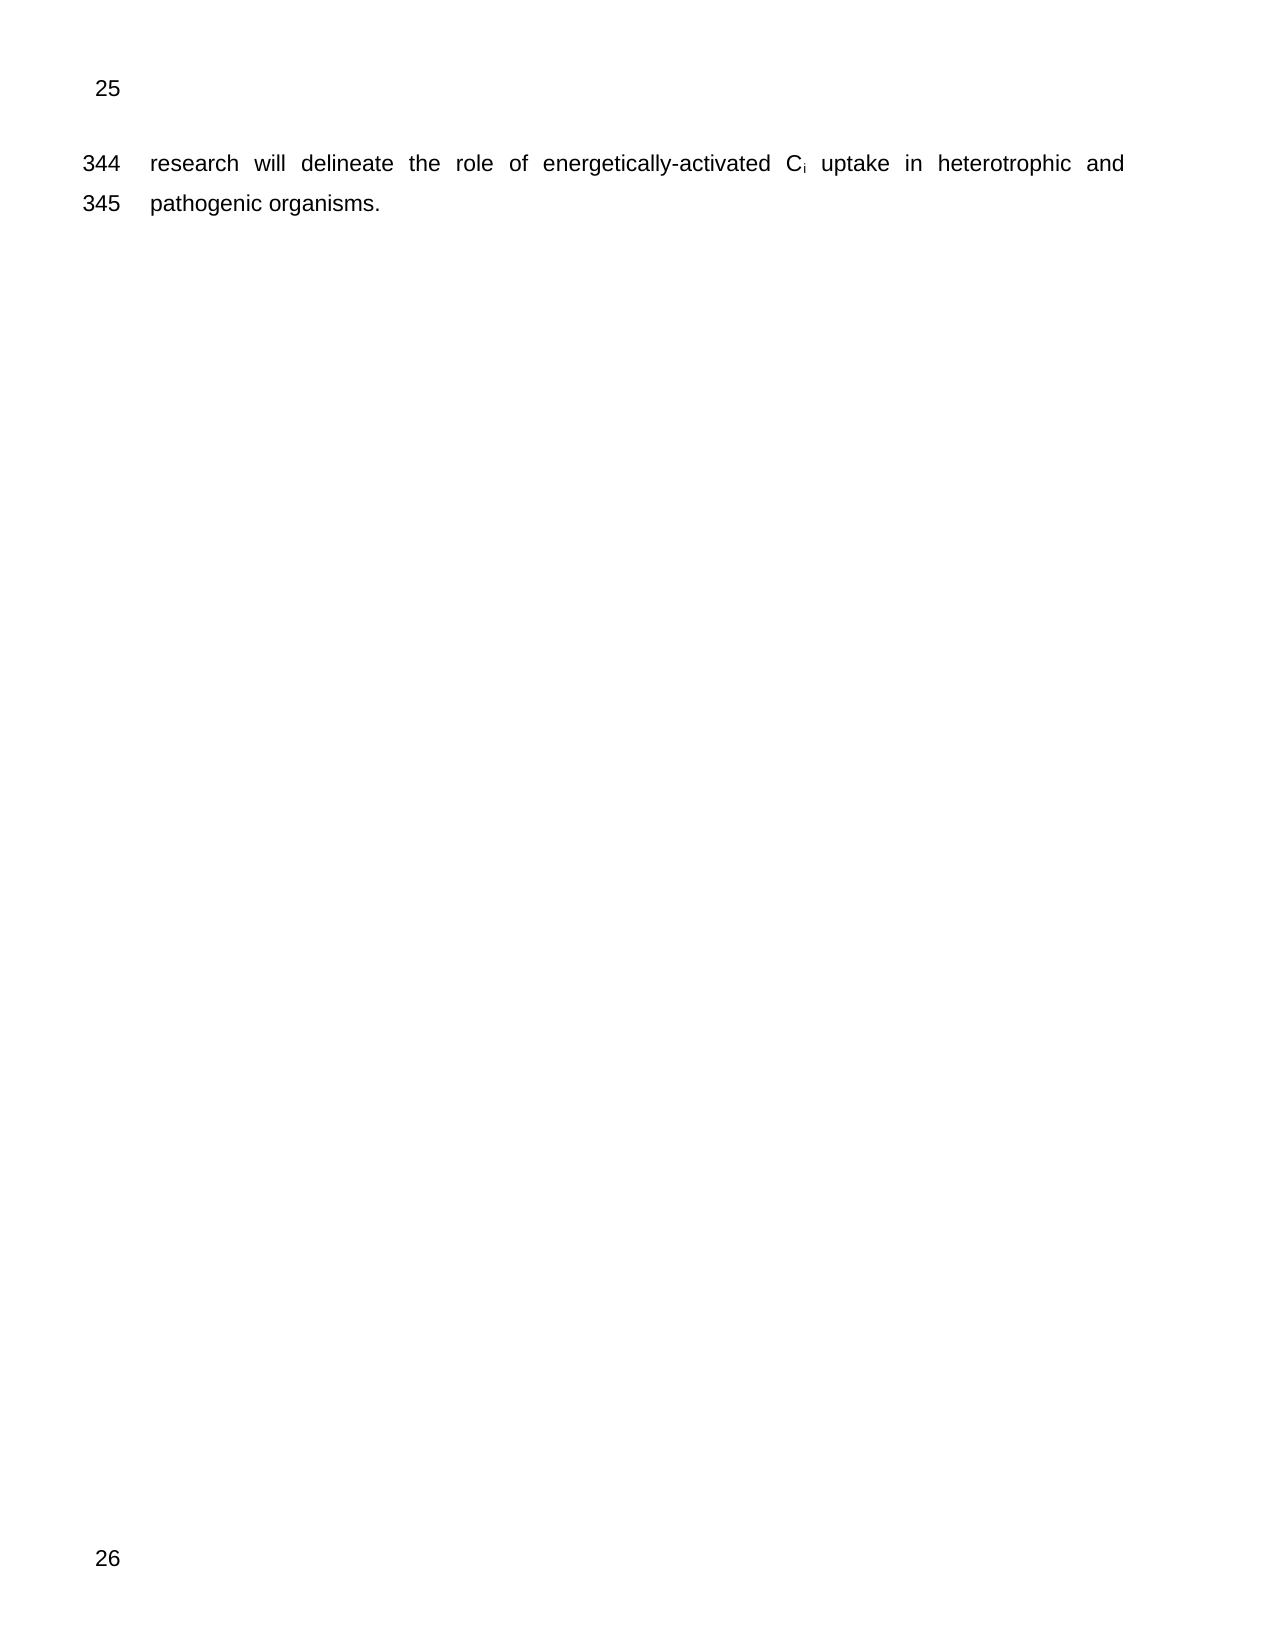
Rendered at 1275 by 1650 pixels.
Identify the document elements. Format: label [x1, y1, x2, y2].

text [150, 150, 1125, 216]
